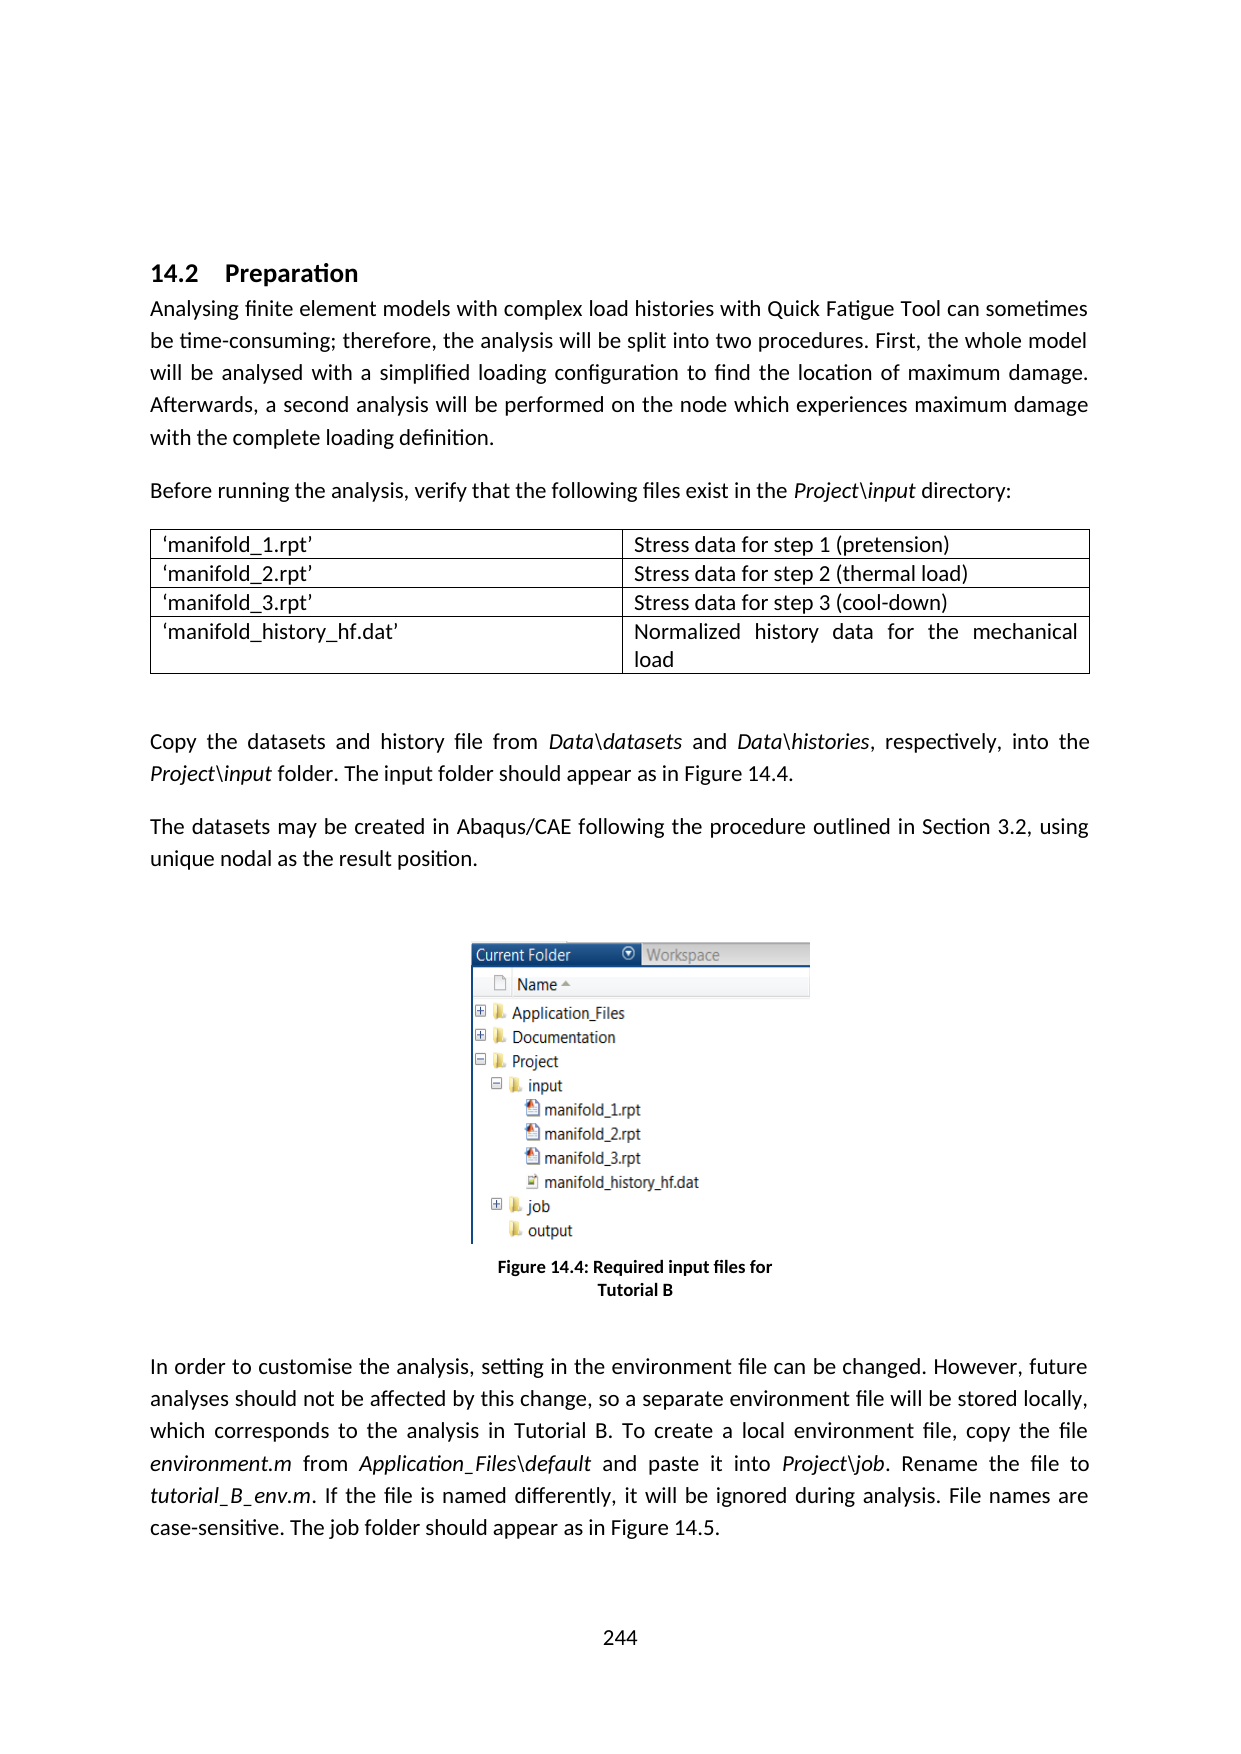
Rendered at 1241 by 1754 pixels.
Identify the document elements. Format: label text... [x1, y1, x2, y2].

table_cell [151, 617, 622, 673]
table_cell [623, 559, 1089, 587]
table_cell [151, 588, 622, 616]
text Analysing finite element models with complex load histories with Quick Fatigue Tool can sometimes be time-consuming; therefore, the analysis will be split into two procedures. First, the whole model will be analysed with a simplified loading configuration to find the location of maximum damage. Afterwards, a second analysis will be performed on the node which experiences maximum damage with the complete loading definition. [150, 294, 1090, 451]
text Before running the analysis, verify that the following files exist in the Project\input directory: [150, 476, 1090, 504]
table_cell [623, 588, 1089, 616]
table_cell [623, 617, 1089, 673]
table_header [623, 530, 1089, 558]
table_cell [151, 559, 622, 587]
text Copy the datasets and history file from Data\datasets and Data\histories, respectively, into the Project\input folder. The input folder should appear as in Figure 14.4. [150, 727, 1090, 787]
picture [471, 941, 810, 1244]
text In order to customise the analysis, setting in the environment file can be changed. However, future analyses should not be affected by this change, so a separate environment file will be stored locally, which corresponds to the analysis in Tutorial B. To create a local environment file, copy the file environment.m from Application_Files\default and paste it into Project\job. Rename the file to tutorial_B_env.m. If the file is named differently, it will be ignored during analysis. File names are case-sensitive. The job folder should appear as in Figure 14.5. [150, 951, 1090, 1541]
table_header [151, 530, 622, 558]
subtitle 14.2 Preparation [150, 256, 1090, 289]
text The datasets may be created in Abaqus/CAE following the procedure outlined in Section 3.2, using unique nodal as the result position. [150, 812, 1090, 872]
